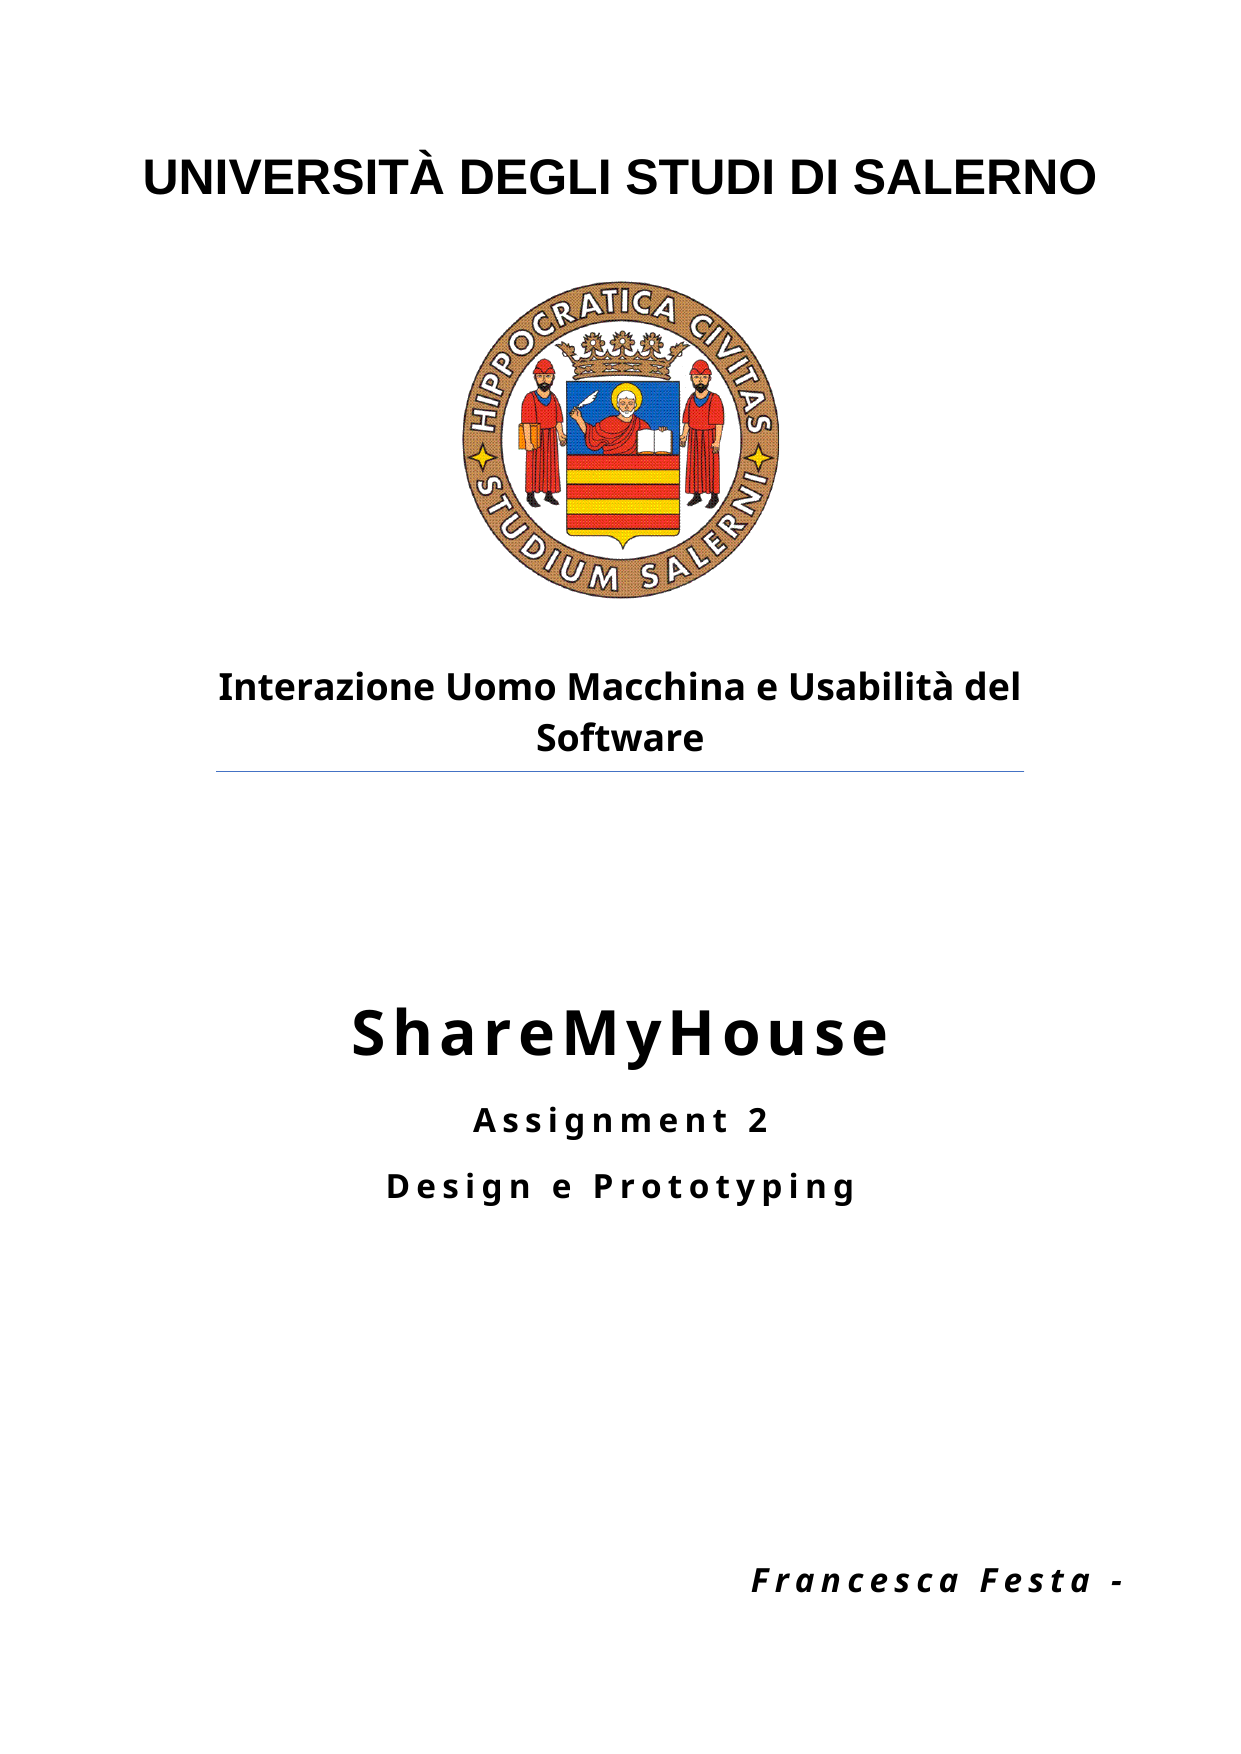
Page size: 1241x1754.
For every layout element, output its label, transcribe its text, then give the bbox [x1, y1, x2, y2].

text UNIVERSITÀ DEGLI STUDI DI SALERNO [118, 148, 1122, 205]
text Interazione Uomo Macchina e Usabilità del Software [216, 231, 1024, 771]
text Design e Prototyping [118, 1163, 1122, 1208]
picture [461, 280, 780, 599]
text ShareMyHouse [118, 989, 1122, 1074]
text Assignment 2 [118, 1097, 1122, 1143]
text Francesca Festa - [118, 1557, 1122, 1602]
